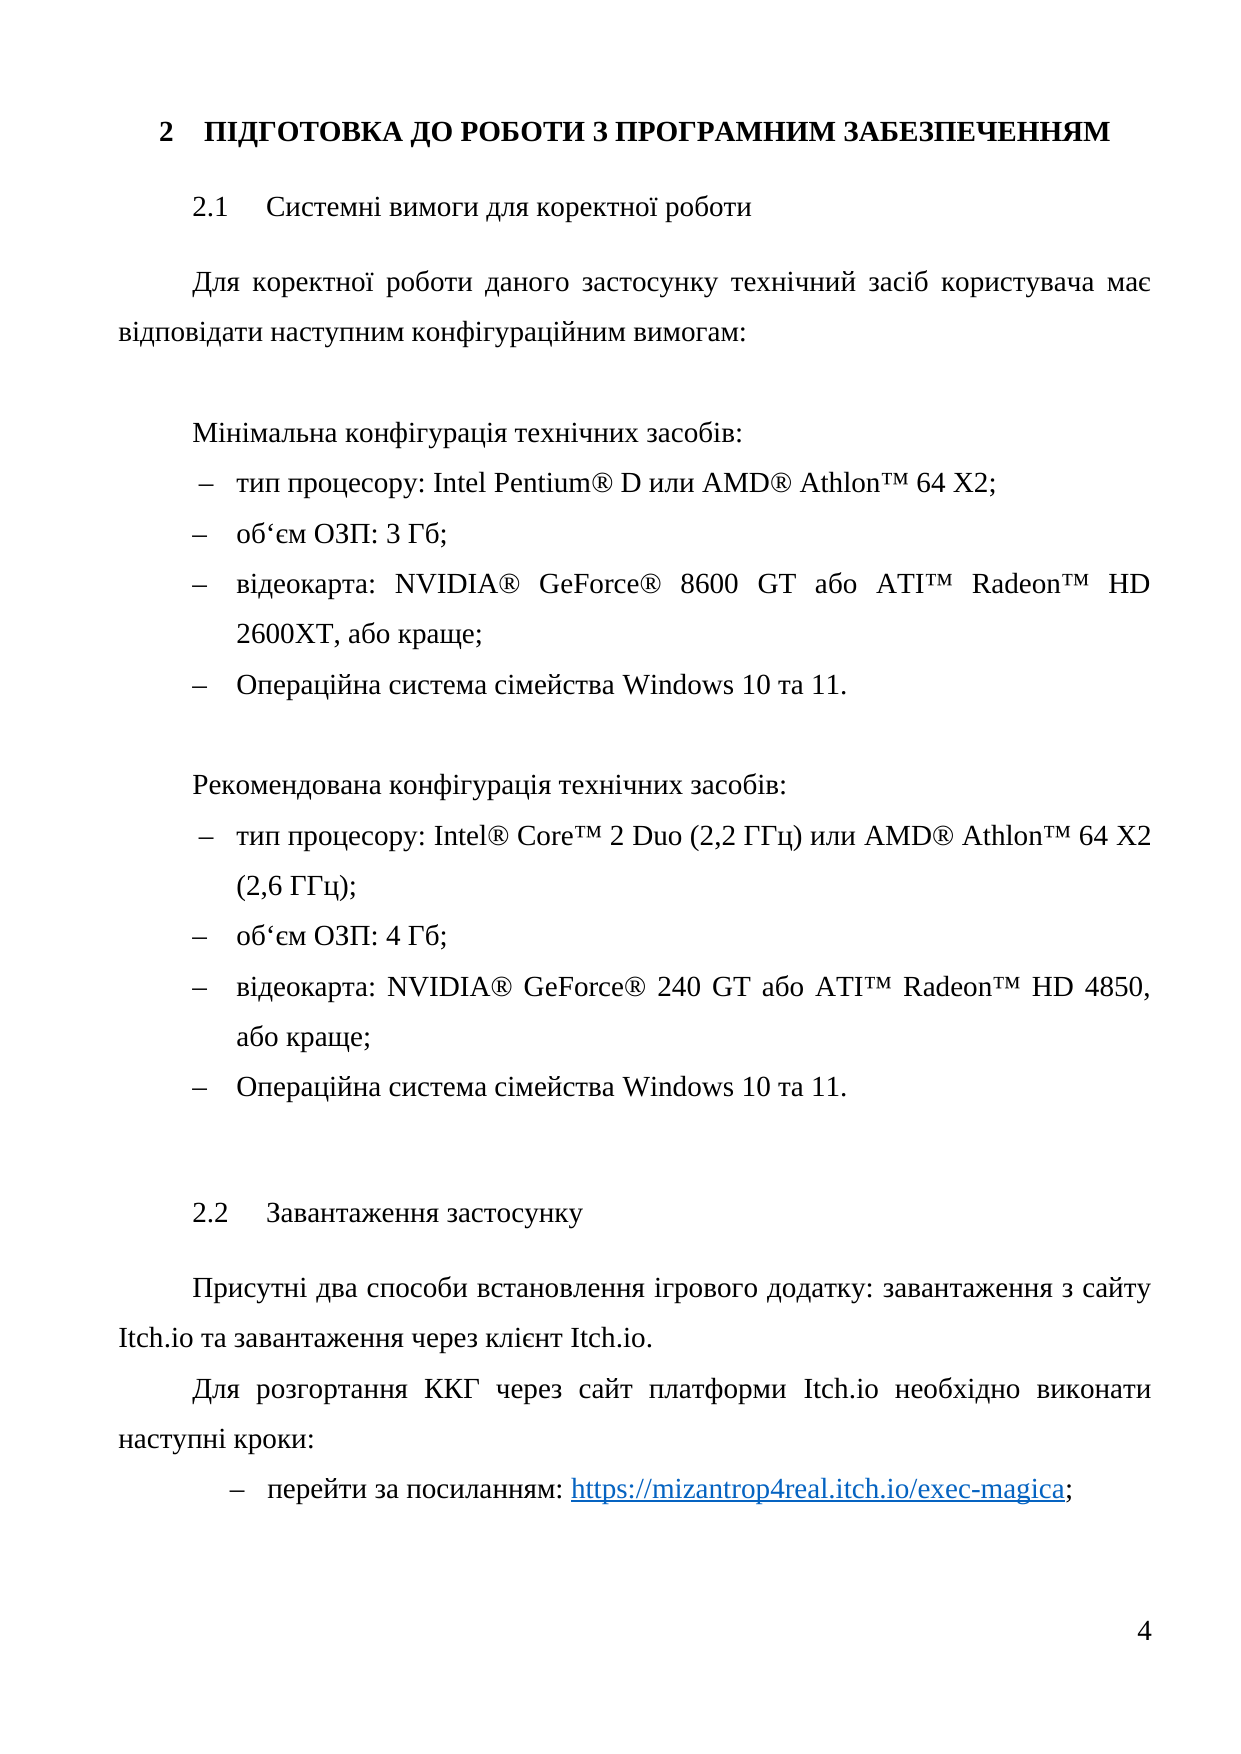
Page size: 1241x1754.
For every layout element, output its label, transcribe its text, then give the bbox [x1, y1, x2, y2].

list відеокарта: NVIDIA® GeForce® 240 GT або ATI™ Radeon™ HD 4850, або краще; [192, 969, 1152, 1052]
list тип процесору: Intel® Core™ 2 Duo (2,2 ГГц) или AMD® Athlon™ 64 X2 (2,6 ГГц); [199, 818, 1152, 902]
list відеокарта: NVIDIA® GeForce® 8600 GT або ATI™ Radeon™ HD 2600XT, або краще; [192, 566, 1152, 650]
list Операційна система сімейства Windows 10 та 11. [192, 667, 1152, 700]
text Для коректної роботи даного застосунку технічний засіб користувача має відповідати наступним конфігураційним вимогам: [118, 264, 1152, 348]
list об‘єм ОЗП: 3 Гб; [192, 516, 1152, 549]
text Рекомендована конфігурація технічних засобів: [118, 767, 1152, 801]
list тип процесору: Intel Pentium® D или AMD® Athlon™ 64 X2; [199, 466, 1152, 499]
subtitle Завантаження застосунку [118, 1195, 1152, 1228]
subtitle ПІДГОТОВКА ДО РОБОТИ з програмним забезпеченням [118, 114, 1152, 147]
list об‘єм ОЗП: 4 Гб; [192, 918, 1152, 952]
text Присутні два способи встановлення ігрового додатку: завантаження з сайту Itch.io та завантаження через клієнт Itch.io. [118, 1270, 1152, 1354]
text Для розгортання ККГ через сайт платформи Itch.io необхідно виконати наступні кроки: [118, 1371, 1152, 1455]
list перейти за посиланням: https://mizantrop4real.itch.io/exec-magica; [229, 1471, 1152, 1505]
subtitle Системні вимоги для коректної роботи [118, 189, 1152, 222]
text Мінімальна конфігурація технічних засобів: [118, 415, 1152, 449]
list Операційна система сімейства Windows 10 та 11. [192, 1069, 1152, 1103]
